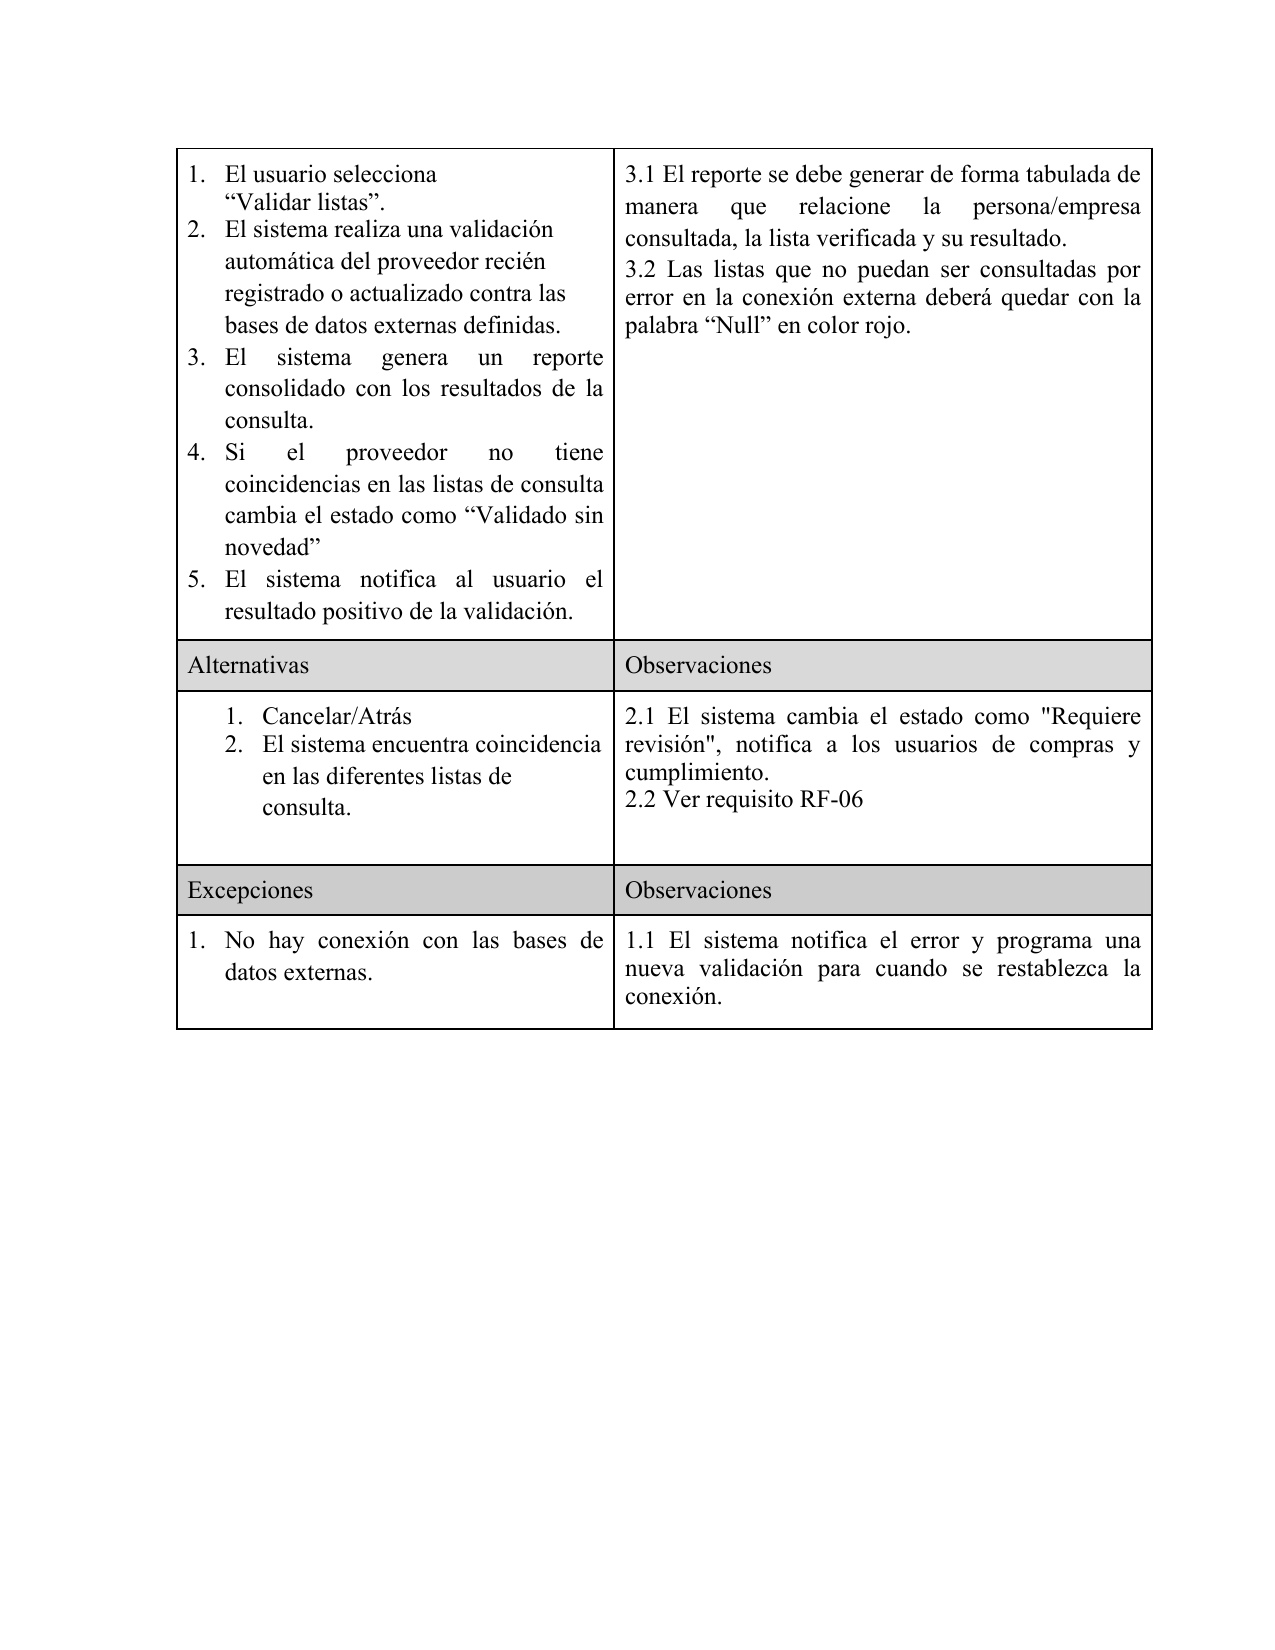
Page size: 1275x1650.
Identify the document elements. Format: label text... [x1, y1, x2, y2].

table_cell El usuario selecciona “Validar listas”. El sistema realiza una validación automática del proveedor recién registrado o actualizado contra las bases de datos externas definidas. El sistema genera un reporte consolidado con los resultados de la consulta. Si el proveedor no tiene coincidencias en las listas de consulta cambia el estado como “Validado sin novedad” El sistema notifica al usuario el resultado positivo de la validación. [178, 149, 613, 639]
table_cell No hay conexión con las bases de datos externas. [178, 916, 613, 1028]
table_cell 1.1 El sistema notifica el error y programa una nueva validación para cuando se restablezca la conexión. [615, 916, 1151, 1028]
table_cell 2.1 El sistema cambia el estado como "Requiere revisión", notifica a los usuarios de compras y cumplimiento. 2.2 Ver requisito RF-06 [615, 692, 1151, 863]
table_cell Observaciones [615, 641, 1151, 690]
table_cell 3.1 El reporte se debe generar de forma tabulada de manera que relacione la persona/empresa consultada, la lista verificada y su resultado. 3.2 Las listas que no puedan ser consultadas por error en la conexión externa deberá quedar con la palabra “Null” en color rojo. [615, 149, 1151, 639]
table_cell Observaciones [615, 866, 1151, 914]
table_cell Cancelar/Atrás El sistema encuentra coincidencia en las diferentes listas de consulta. [178, 692, 613, 863]
table_cell Alternativas [178, 641, 613, 690]
table_cell Excepciones [178, 866, 613, 914]
